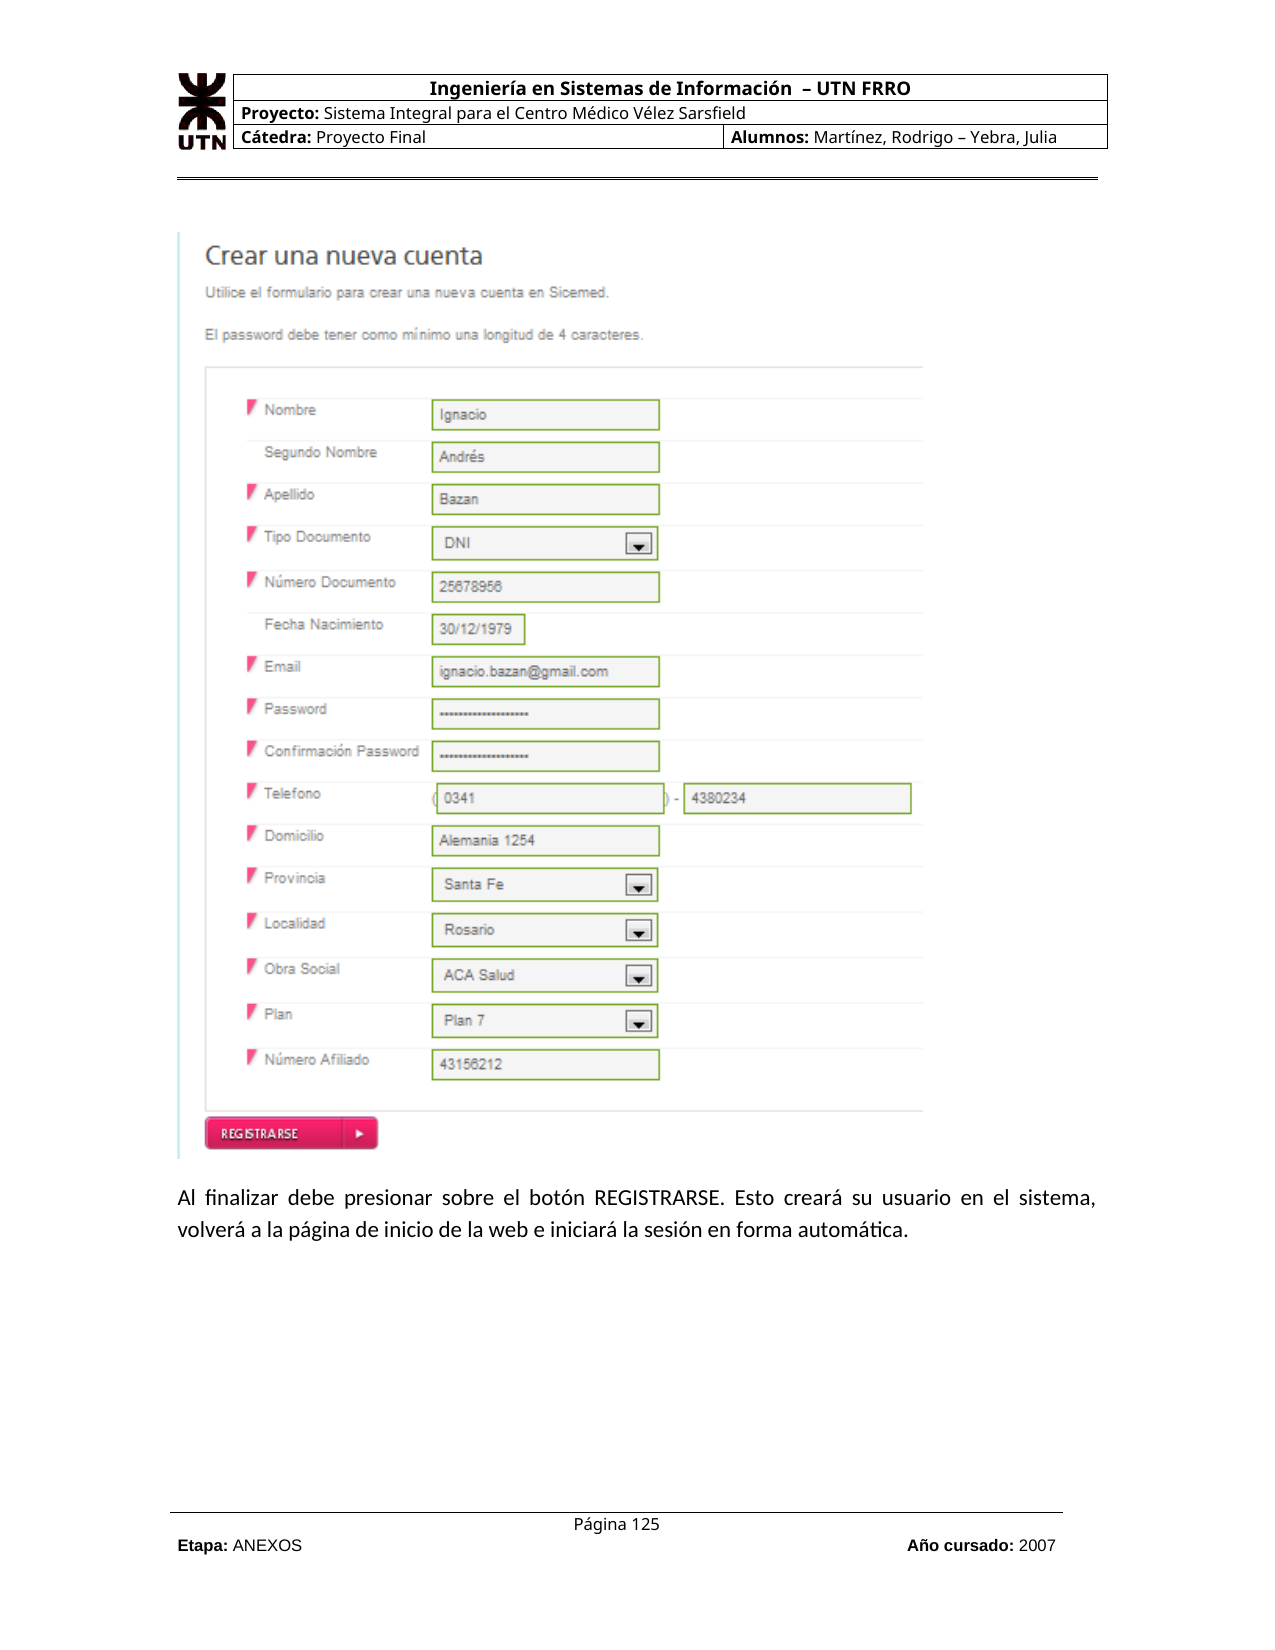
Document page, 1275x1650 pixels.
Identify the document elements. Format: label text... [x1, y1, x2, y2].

picture [177, 73, 226, 150]
picture [177, 232, 923, 1159]
text Al finalizar debe presionar sobre el botón REGISTRARSE. Esto creará su usuario en el sistema, volverá a la página de inicio de la web e iniciará la sesión en forma automática. [177, 1183, 1098, 1243]
